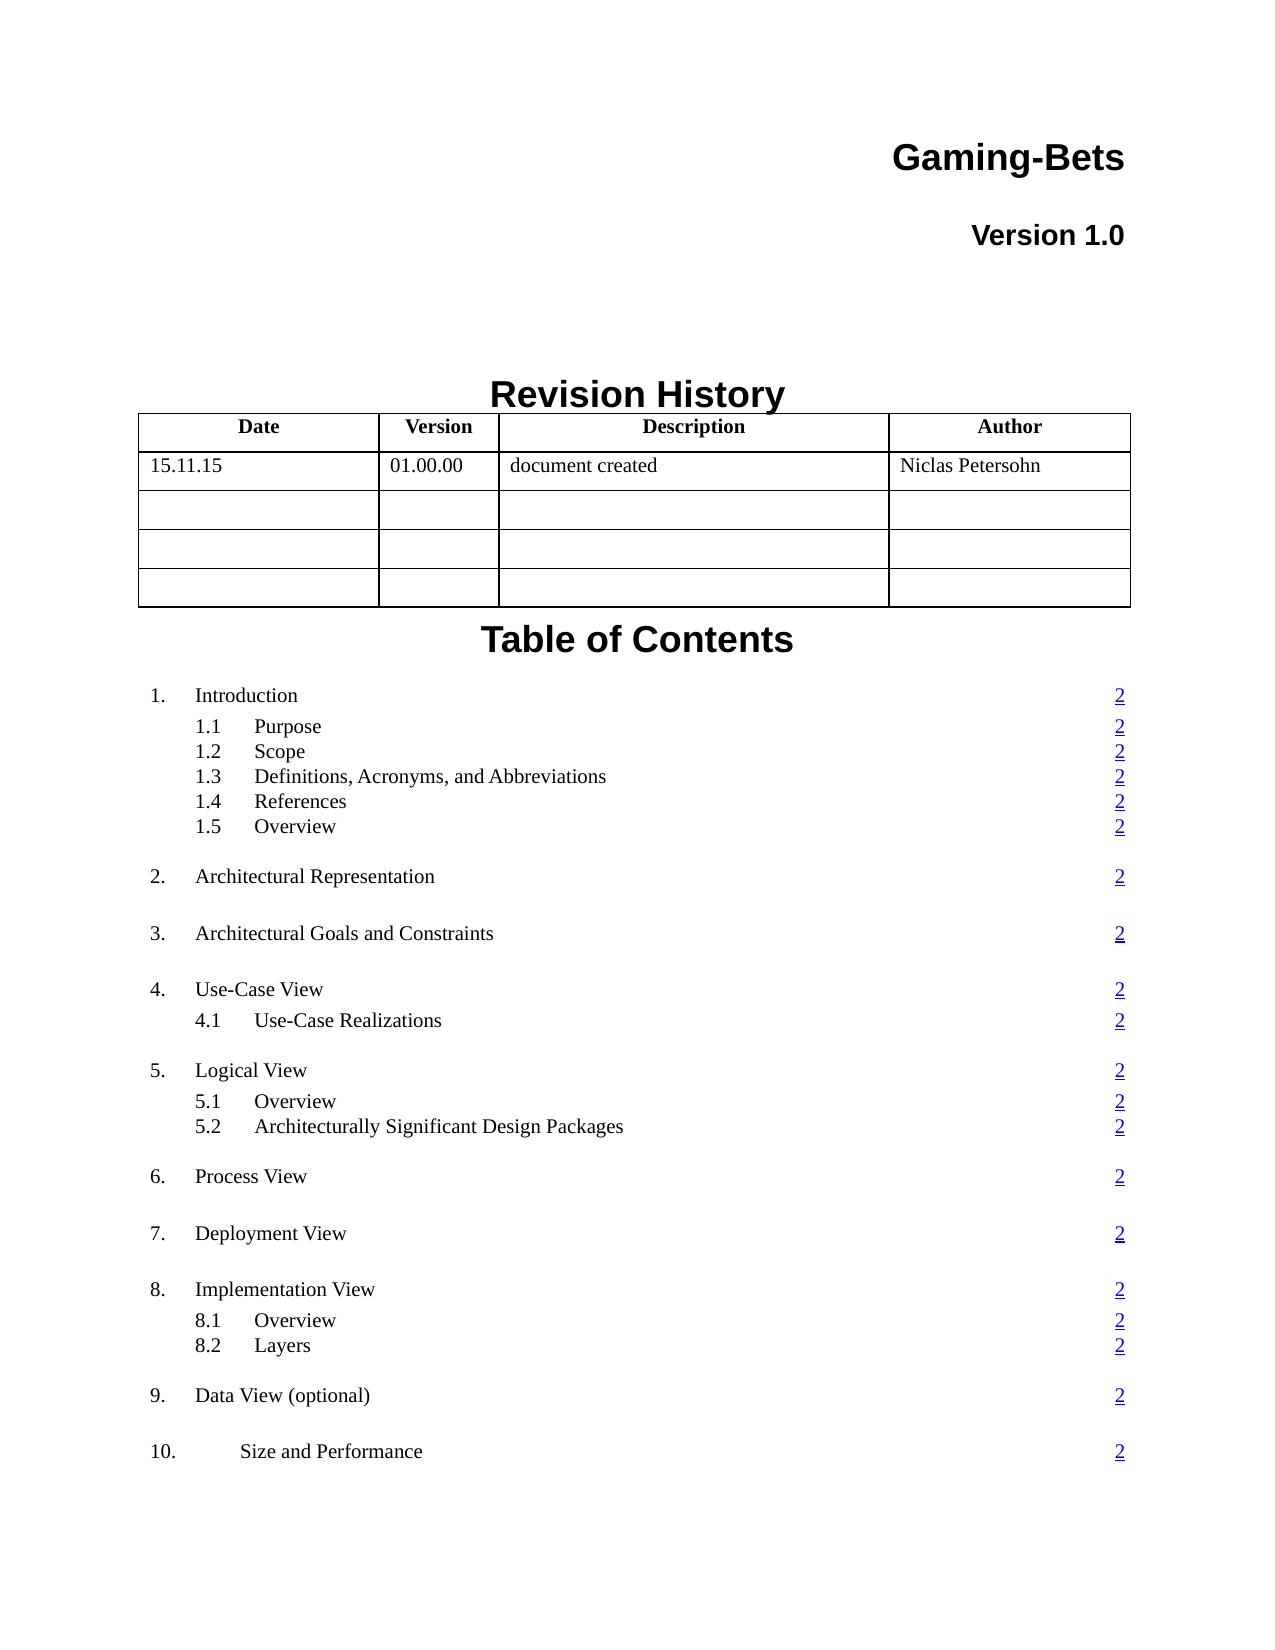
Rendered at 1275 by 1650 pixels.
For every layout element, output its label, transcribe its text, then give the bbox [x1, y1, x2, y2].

text 1. Introduction 2 [150, 682, 1050, 707]
text Version 1.0 [150, 225, 1125, 250]
table_header Date [139, 414, 378, 451]
text 2. Architectural Representation 2 [150, 864, 1050, 889]
text 5.1 Overview 2 [195, 1089, 1050, 1114]
text 7. Deployment View 2 [150, 1220, 1050, 1245]
text 8.1 Overview 2 [195, 1307, 1050, 1332]
text 3. Architectural Goals and Constraints 2 [150, 920, 1050, 945]
text 4. Use-Case View 2 [150, 976, 1050, 1001]
table_cell [890, 530, 1130, 567]
table_cell [890, 569, 1130, 606]
table_cell 01.00.00 [380, 453, 498, 490]
text 6. Process View 2 [150, 1164, 1050, 1189]
text Gaming-Bets [1027, 150, 1125, 175]
text Table of Contents [150, 632, 1125, 657]
text 5.2 Architecturally Significant Design Packages 2 [195, 1114, 1050, 1139]
text 1.1 Purpose 2 [195, 714, 1050, 739]
text Revision History [775, 387, 1125, 412]
table_cell [139, 491, 378, 529]
table_cell [500, 569, 888, 606]
text 8. Implementation View 2 [150, 1276, 1050, 1301]
table_cell [380, 569, 498, 606]
table_cell [500, 491, 888, 529]
text 1.4 References 2 [195, 789, 1050, 814]
table_cell 15.11.15 [139, 453, 378, 490]
text 1.5 Overview 2 [195, 814, 1050, 839]
table_cell [380, 491, 498, 529]
table_cell [139, 530, 378, 567]
text 1.2 Scope 2 [195, 739, 1050, 764]
table_cell [139, 569, 378, 606]
text 5. Logical View 2 [150, 1057, 1050, 1082]
text 9. Data View (optional) 2 [150, 1382, 1050, 1407]
table_header Version [380, 414, 498, 451]
table_cell Niclas Petersohn [890, 453, 1130, 490]
table_cell [380, 530, 498, 567]
table_cell document created [500, 453, 888, 490]
text 4.1 Use-Case Realizations 2 [195, 1007, 1050, 1032]
table_cell [890, 491, 1130, 529]
text 10. Size and Performance 2 [150, 1439, 1050, 1464]
text 1.3 Definitions, Acronyms, and Abbreviations 2 [195, 764, 1050, 789]
table_header Description [500, 414, 888, 451]
text 8.2 Layers 2 [195, 1332, 1050, 1357]
text Gaming-Bets [150, 150, 1023, 175]
text Revision History [150, 387, 772, 412]
table_cell [500, 530, 888, 567]
table_header Author [890, 414, 1130, 451]
